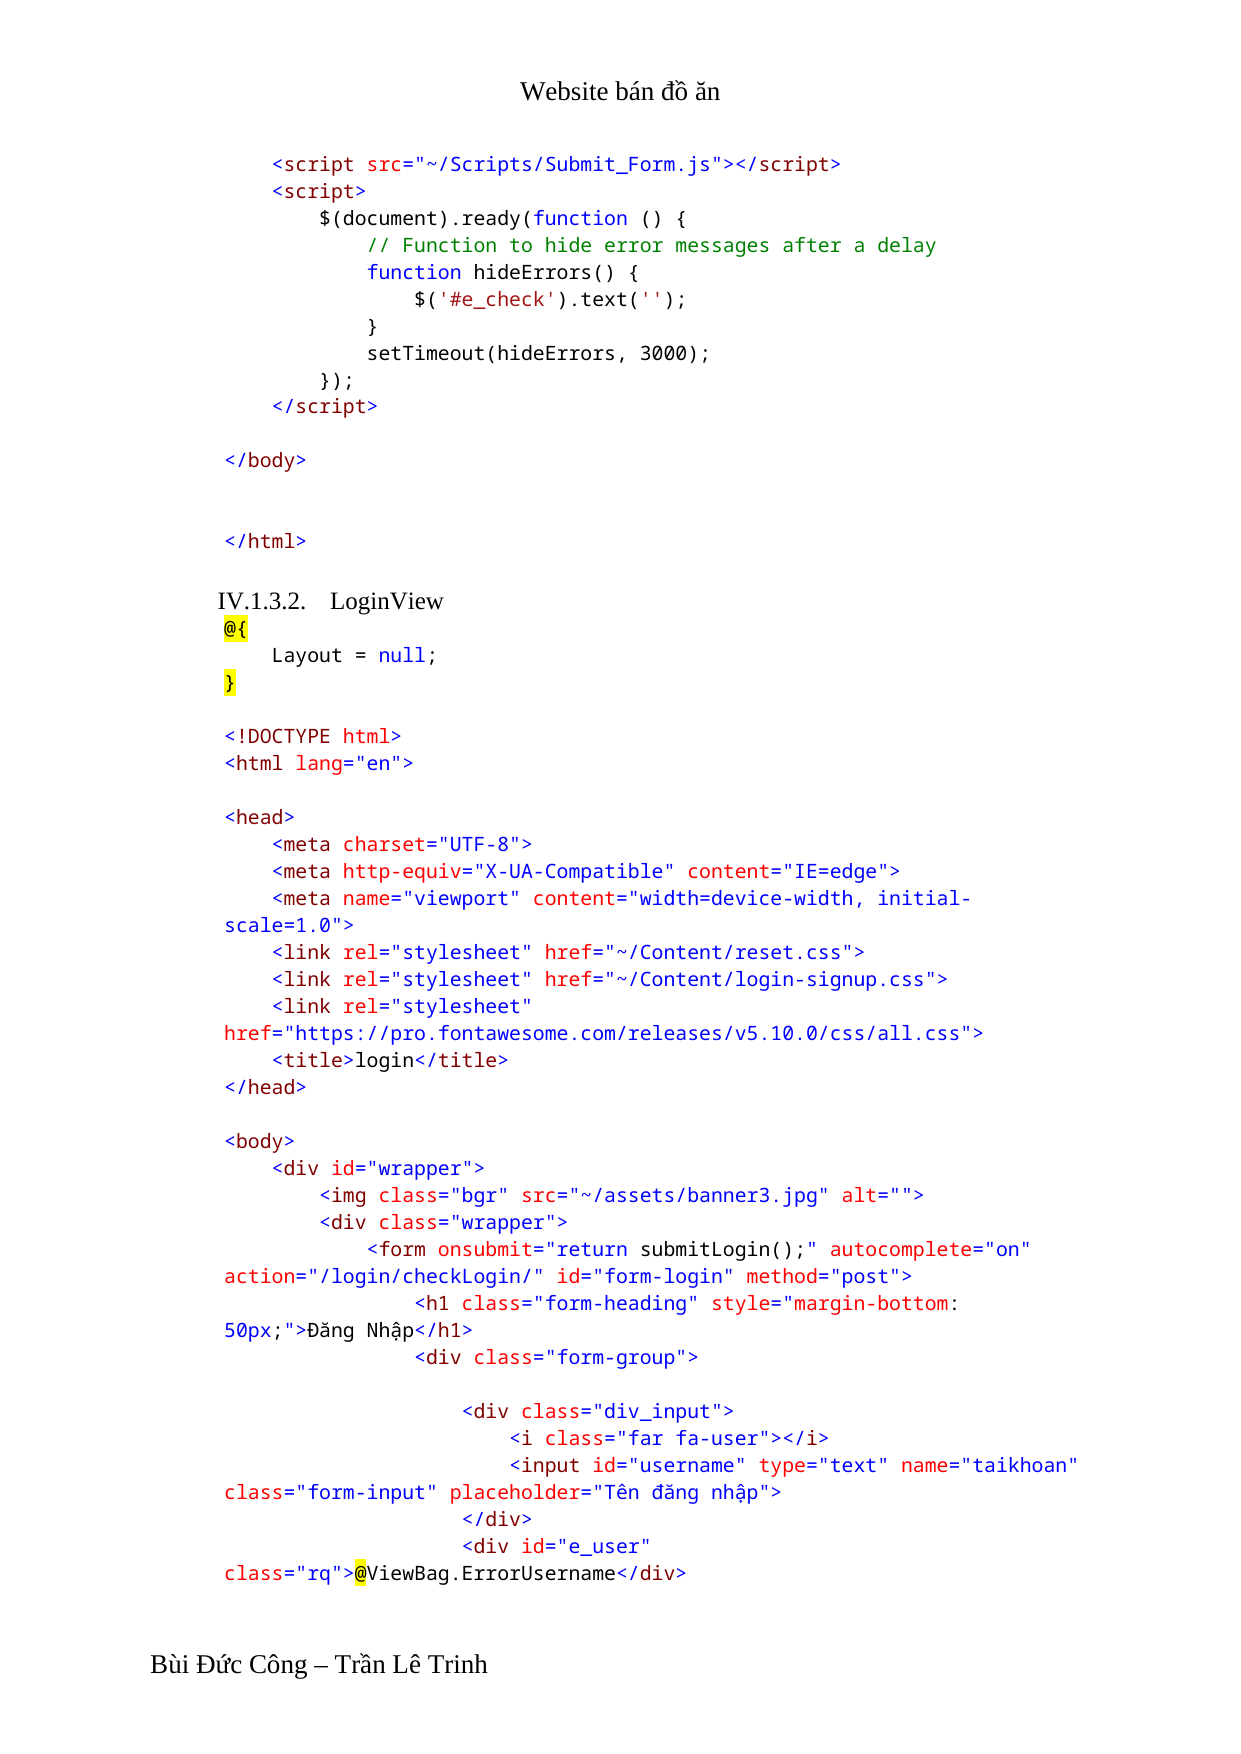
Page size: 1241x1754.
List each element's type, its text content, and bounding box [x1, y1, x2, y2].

text }); [224, 366, 1090, 393]
text </head> [224, 1073, 1090, 1100]
text <link rel="stylesheet" href="~/Content/login-signup.css"> [224, 965, 1090, 992]
text </script> [224, 393, 1090, 420]
text setTimeout(hideErrors, 3000); [224, 339, 1090, 366]
text </html> [224, 528, 1090, 555]
text <div id="e_user" class="rq">@ViewBag.ErrorUsername</div> [224, 1532, 1090, 1586]
text <link rel="stylesheet" href="https://pro.fontawesome.com/releases/v5.10.0/css/all.css"> [224, 992, 1090, 1046]
text } [224, 312, 1090, 339]
text <body> [224, 1127, 1090, 1154]
text // Function to hide error messages after a delay [224, 231, 1090, 258]
text <input id="username" type="text" name="taikhoan" class="form-input" placeholder="Tên đăng nhập"> [224, 1451, 1090, 1505]
text <meta http-equiv="X-UA-Compatible" content="IE=edge"> [224, 857, 1090, 884]
text <i class="far fa-user"></i> [224, 1424, 1090, 1451]
text $('#e_check').text(''); [224, 285, 1090, 312]
text <html lang="en"> [224, 749, 1090, 776]
text <img class="bgr" src="~/assets/banner3.jpg" alt=""> [224, 1181, 1090, 1208]
text <meta name="viewport" content="width=device-width, initial-scale=1.0"> [224, 884, 1090, 938]
text <script> [224, 177, 1090, 204]
text </body> [224, 447, 1090, 474]
text </div> [224, 1505, 1090, 1532]
text <div class="wrapper"> [224, 1208, 1090, 1235]
text <link rel="stylesheet" href="~/Content/reset.css"> [224, 938, 1090, 965]
subtitle LoginView [217, 586, 1090, 614]
text <div class="div_input"> [224, 1397, 1090, 1424]
text @{ [224, 614, 1090, 642]
text $(document).ready(function () { [224, 204, 1090, 231]
text Layout = null; [224, 642, 1090, 668]
text <title>login</title> [224, 1046, 1090, 1073]
text <script src="~/Scripts/Submit_Form.js"></script> [224, 150, 1090, 177]
text <head> [224, 803, 1090, 830]
text } [224, 668, 1090, 696]
text <!DOCTYPE html> [224, 722, 1090, 749]
text function hideErrors() { [224, 258, 1090, 285]
text <form onsubmit="return submitLogin();" autocomplete="on" action="/login/checkLogin/" id="form-login" method="post"> [224, 1235, 1090, 1289]
text <h1 class="form-heading" style="margin-bottom: 50px;">Đăng Nhập</h1> [224, 1289, 1090, 1343]
text <div class="form-group"> [224, 1343, 1090, 1370]
text <div id="wrapper"> [224, 1154, 1090, 1181]
text <meta charset="UTF-8"> [224, 830, 1090, 857]
